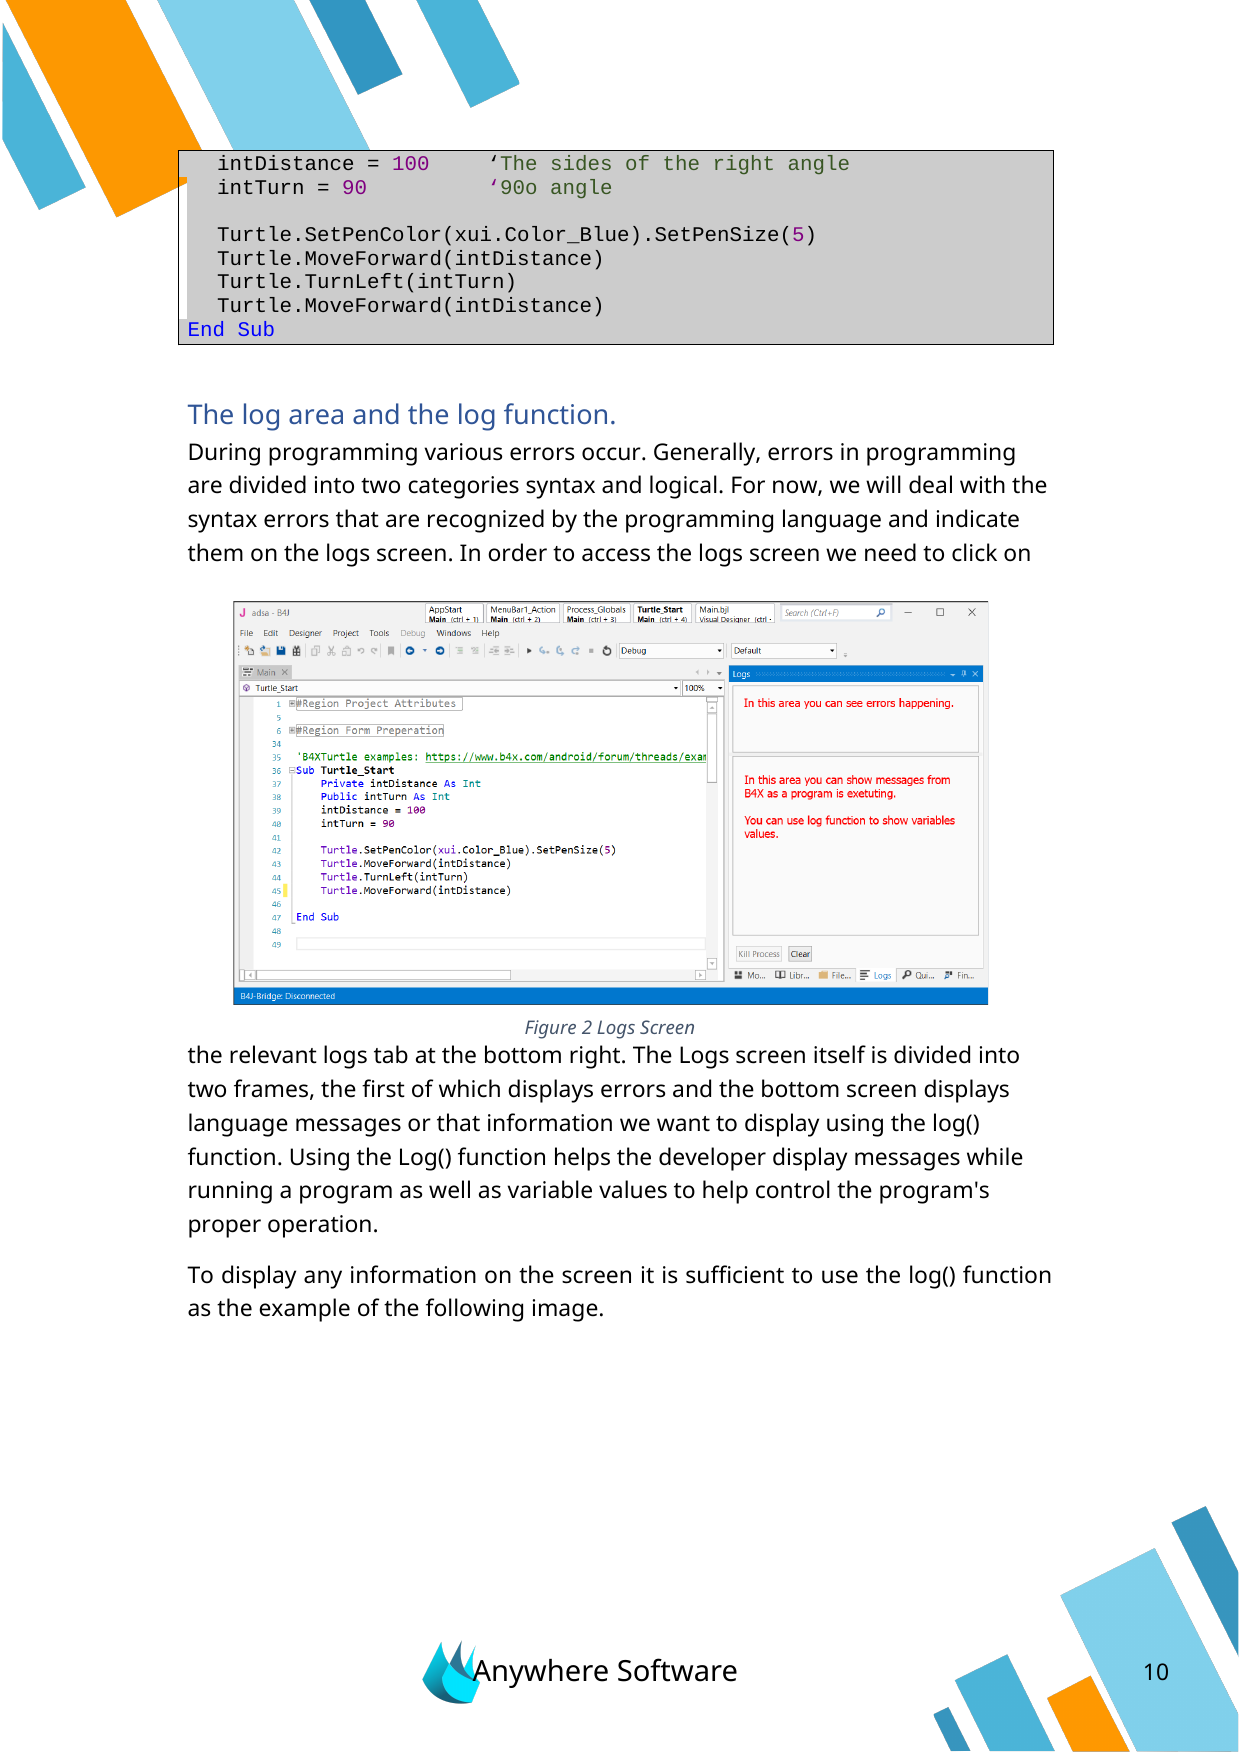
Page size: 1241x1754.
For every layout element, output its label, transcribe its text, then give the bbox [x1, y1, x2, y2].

text Turtle.MoveForward(intDistance) [187, 295, 1053, 316]
text intDistance = 100 ‘The sides of the right angle [179, 151, 1053, 177]
text Turtle.TurnLeft(intTurn) [187, 271, 1053, 295]
text To display any information on the screen it is sufficient to use the log() function as the example of the following image. [187, 1258, 1053, 1323]
text During programming various errors occur. Generally, errors in programming are divided into two categories syntax and logical. For now, we will deal with the syntax errors that are recognized by the programming language and indicate them on the logs screen. In order to access the logs screen we need to click on the relevant logs tab at the bottom right. The Logs screen itself is divided into two frames, the first of which displays errors and the bottom screen displays language messages or that information we want to display using the log() function. Using the Log() function helps the developer display messages while running a program as well as variable values to help control the program's proper operation. [187, 436, 1053, 1239]
picture [422, 1640, 481, 1704]
text Turtle.SetPenColor(xui.Color_Blue).SetPenSize(5) [187, 224, 1053, 248]
text intTurn = 90 ‘90o angle [187, 177, 1053, 200]
picture [2, 0, 520, 256]
text End Sub [179, 316, 1053, 344]
text Turtle.MoveForward(intDistance) [187, 248, 1053, 271]
picture [179, 177, 187, 256]
picture [933, 1506, 1239, 1752]
subtitle The log area and the log function. [187, 396, 1053, 433]
